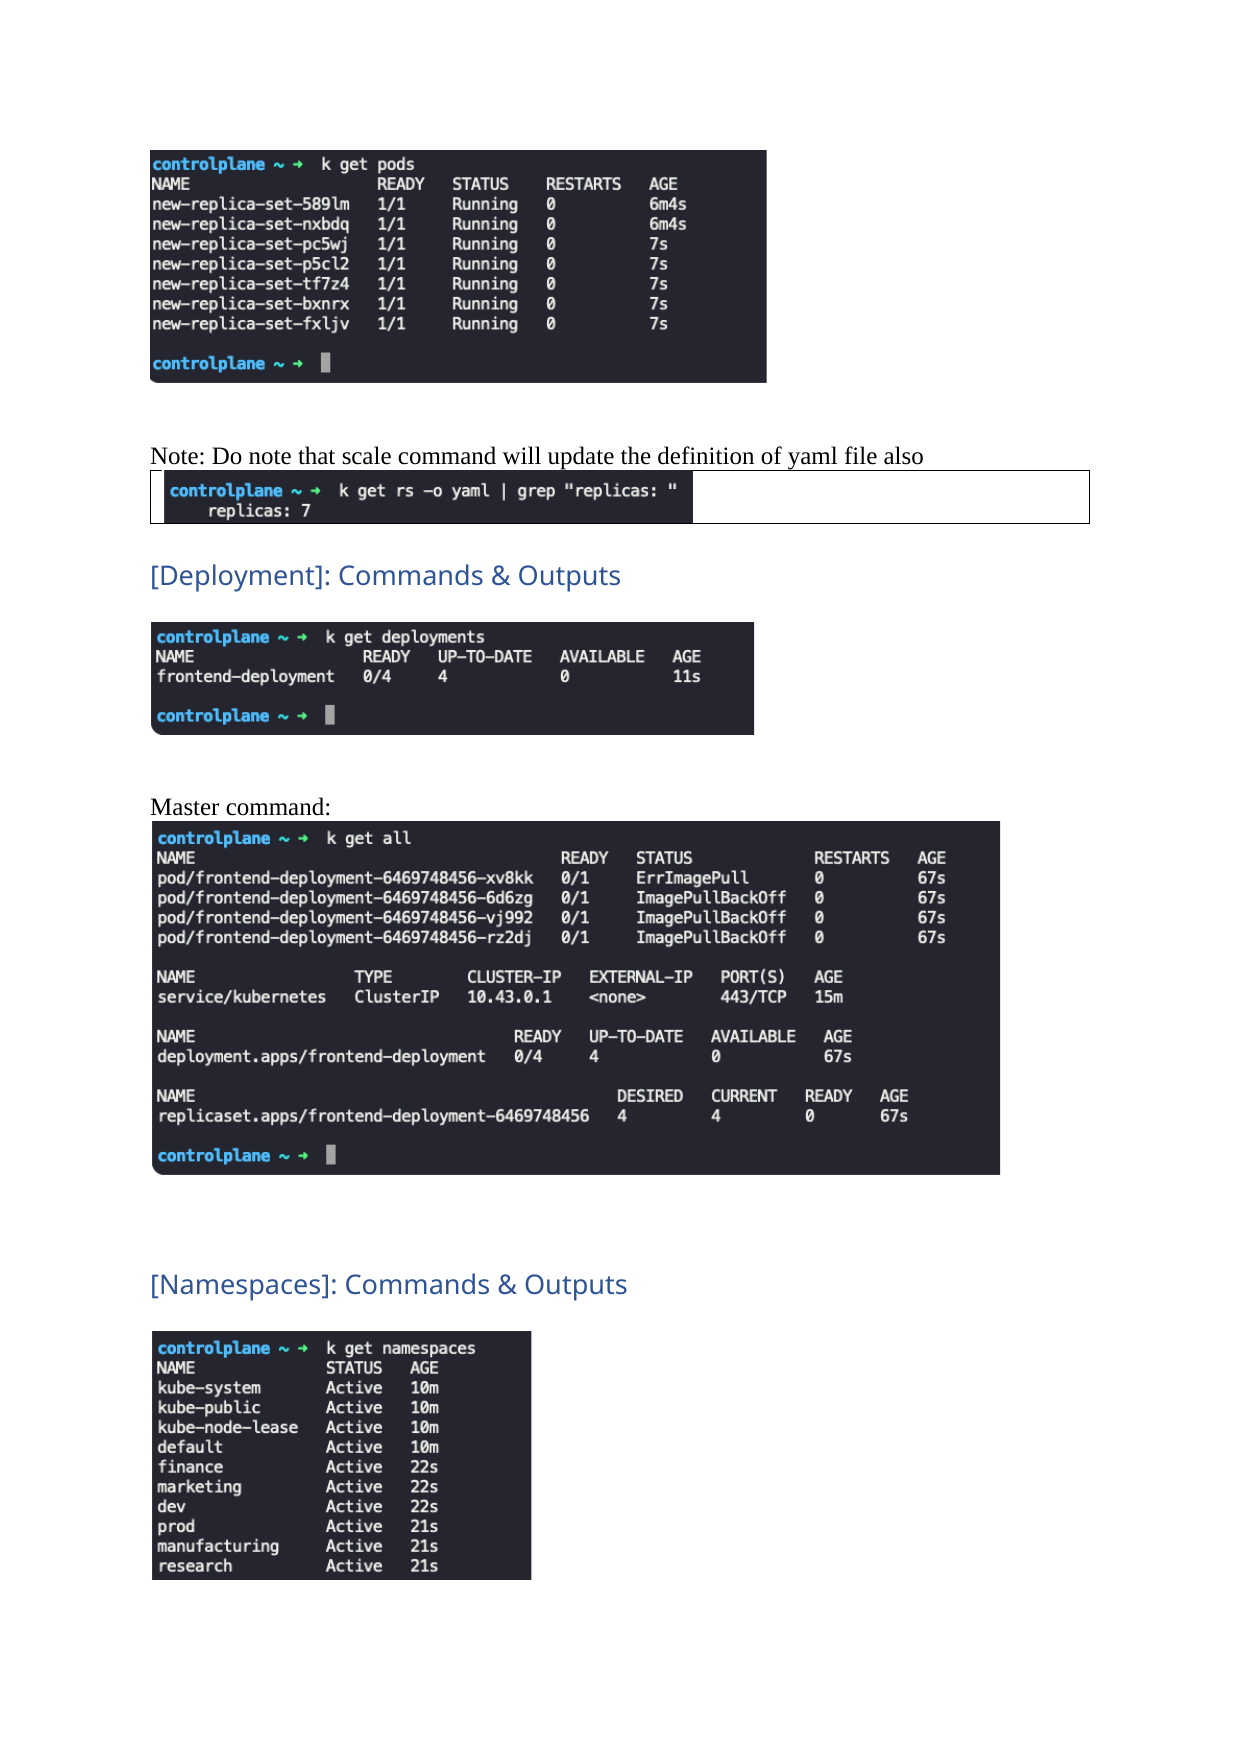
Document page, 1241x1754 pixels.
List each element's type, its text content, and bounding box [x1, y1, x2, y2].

table_header [693, 471, 1089, 523]
subtitle [Deployment]: Commands & Outputs [150, 557, 1090, 593]
subtitle [Namespaces]: Commands & Outputs [150, 1266, 1090, 1302]
table_header [151, 471, 161, 523]
picture [150, 1331, 532, 1580]
picture [150, 150, 767, 384]
picture [150, 622, 755, 735]
text Note: Do note that scale command will update the definition of yaml file also [150, 441, 1090, 469]
text Master command: [150, 792, 1090, 821]
picture [161, 470, 693, 523]
picture [150, 821, 1001, 1176]
